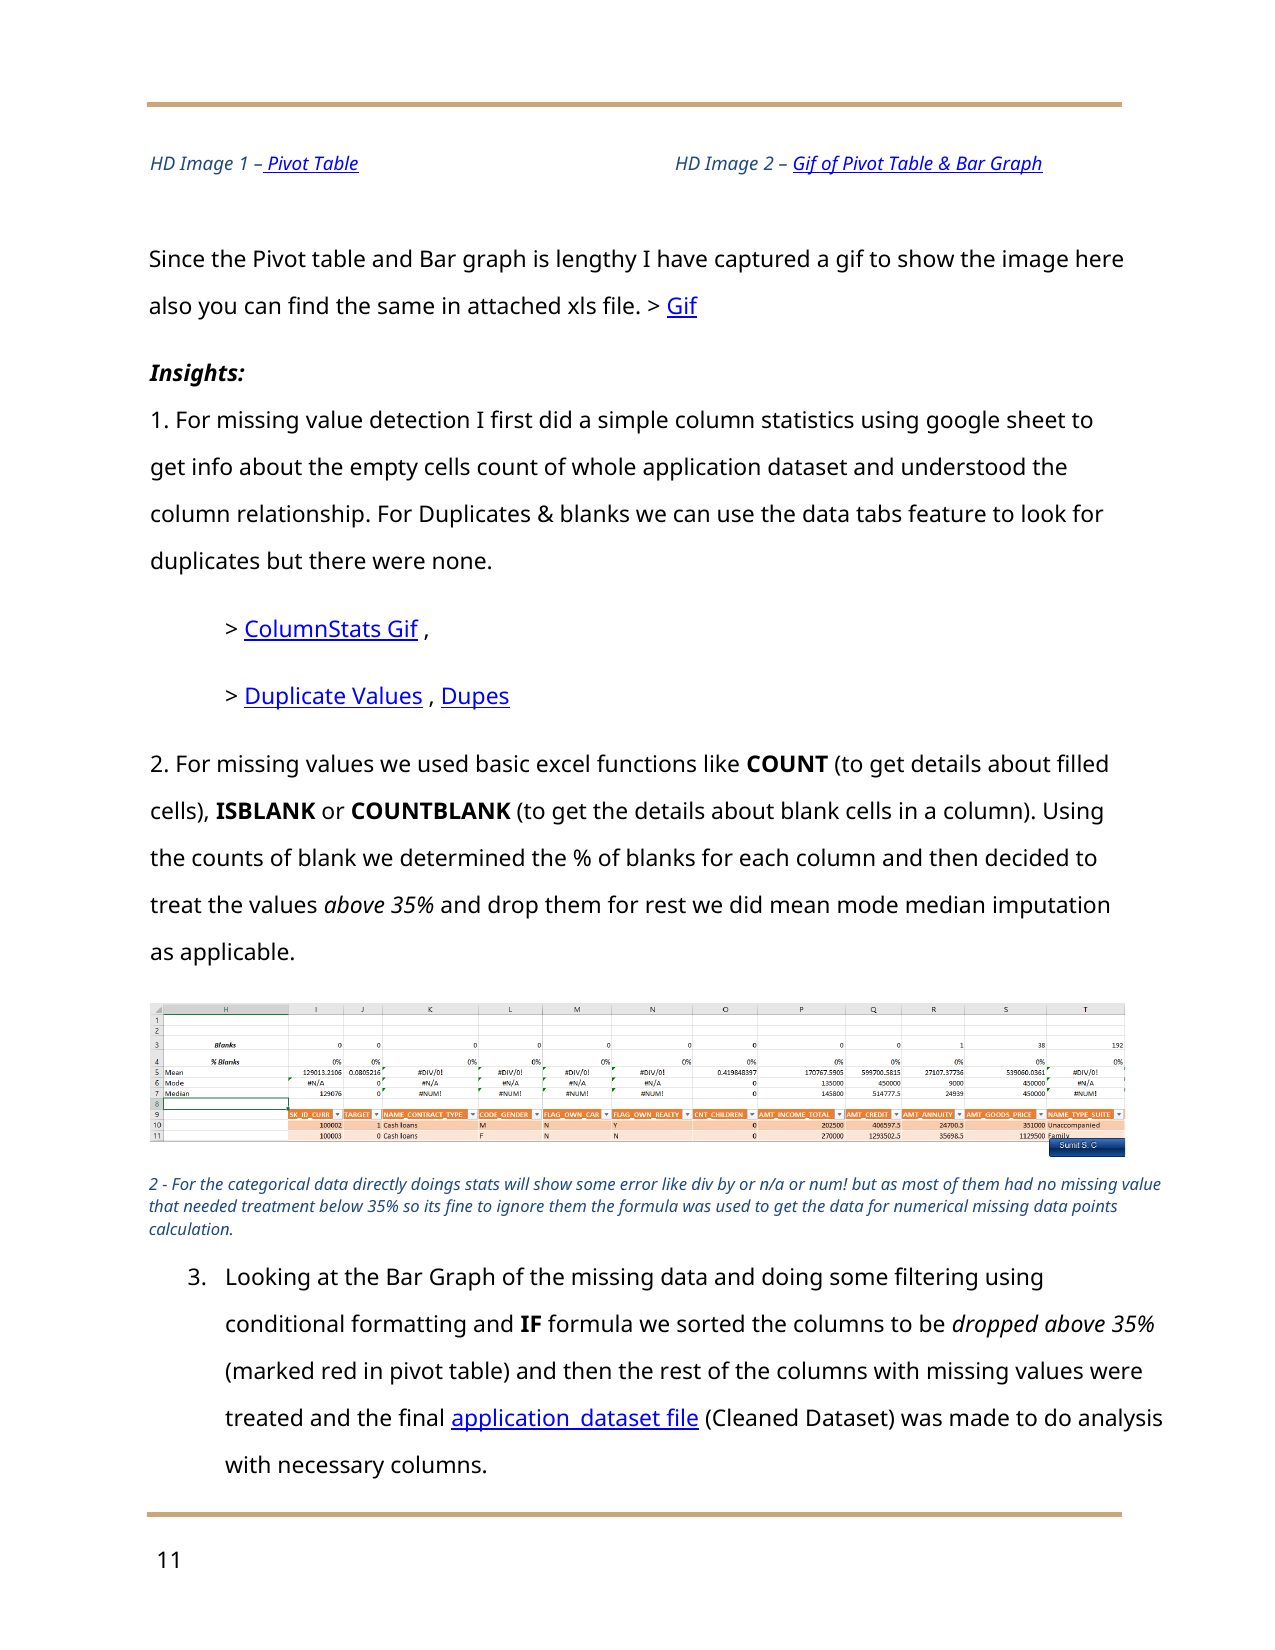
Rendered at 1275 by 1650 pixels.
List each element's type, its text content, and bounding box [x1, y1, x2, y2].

text 2 - For the categorical data directly doings stats will show some error like div by or n/a or num! but as most of them had no missing value that needed treatment below 35% so its fine to ignore them the formula was used to get the data for numerical missing data points calculation. [148, 1172, 1184, 1240]
text > Duplicate Values , Dupes [225, 680, 1125, 711]
picture [150, 1003, 1125, 1157]
text 2. For missing values we used basic excel functions like COUNT (to get details about filled cells), ISBLANK or COUNTBLANK (to get the details about blank cells in a column). Using the counts of blank we determined the % of blanks for each column and then decided to treat the values above 35% and drop them for rest we did mean mode median imputation as applicable. [150, 748, 1125, 967]
text HD Image 1 – Pivot Table HD Image 2 – Gif of Pivot Table & Bar Graph [150, 150, 1125, 176]
text Insights: 1. For missing value detection I first did a simple column statistics using google sheet to get info about the empty cells count of whole application dataset and understood the column relationship. For Duplicates & blanks we can use the data tabs feature to look for duplicates but there were none. [150, 357, 1125, 576]
text > ColumnStats Gif , [150, 612, 1125, 644]
list Looking at the Bar Graph of the missing data and doing some filtering using conditional formatting and IF formula we sorted the columns to be dropped above 35% (marked red in pivot table) and then the rest of the columns with missing values were treated and the final application_dataset file (Cleaned Dataset) was made to do analysis with necessary columns. [187, 1261, 1169, 1480]
picture [146, 102, 1122, 107]
picture [146, 1512, 1122, 1517]
text Since the Pivot table and Bar graph is lengthy I have captured a gif to show the image here also you can find the same in attached xls file. > Gif [148, 243, 1125, 321]
